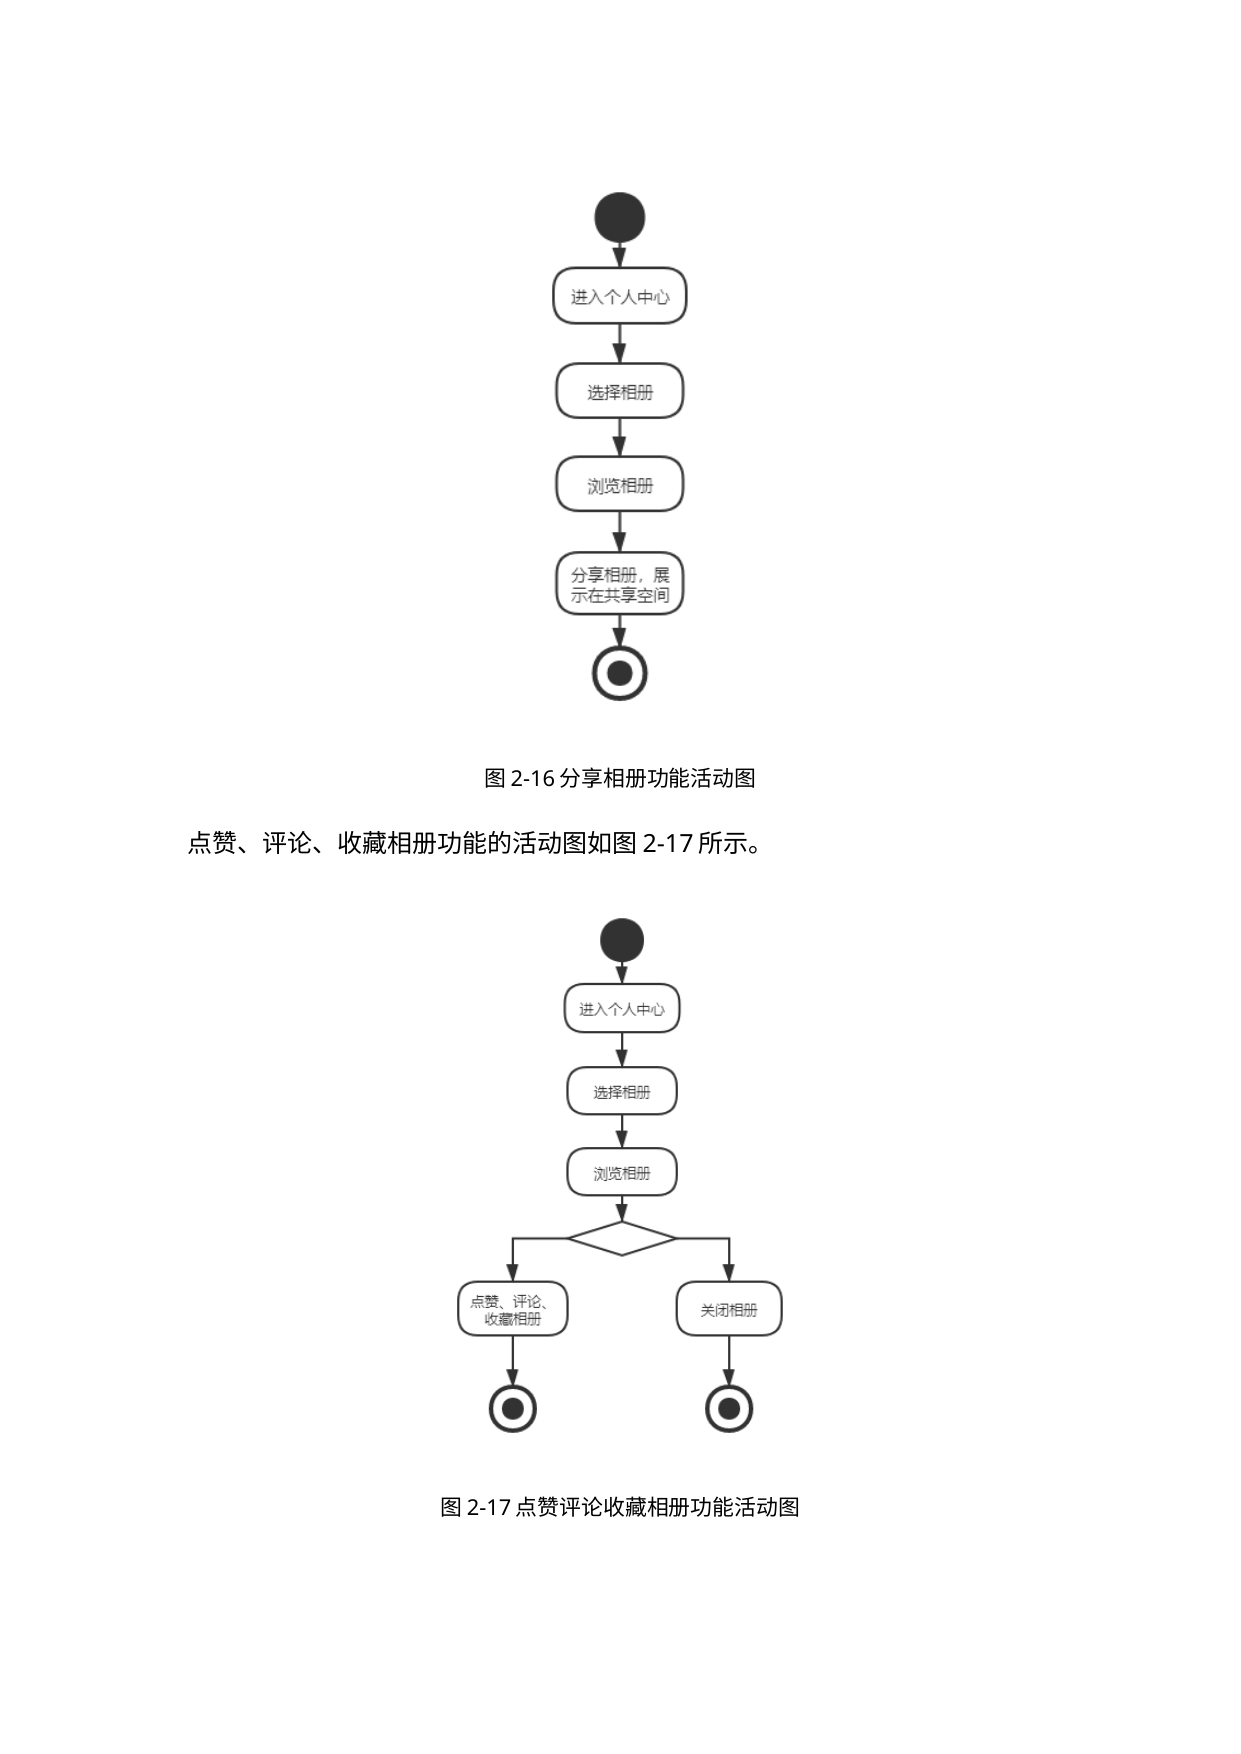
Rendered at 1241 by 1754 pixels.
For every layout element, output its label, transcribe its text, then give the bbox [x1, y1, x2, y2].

text 图2-17点赞评论收藏相册功能活动图 [187, 1490, 1053, 1523]
picture [522, 162, 718, 730]
text 点赞、评论、收藏相册功能的活动图如图2-17所示。 [187, 809, 1053, 874]
picture [431, 891, 809, 1458]
text 图2-16分享相册功能活动图 [187, 760, 1053, 793]
